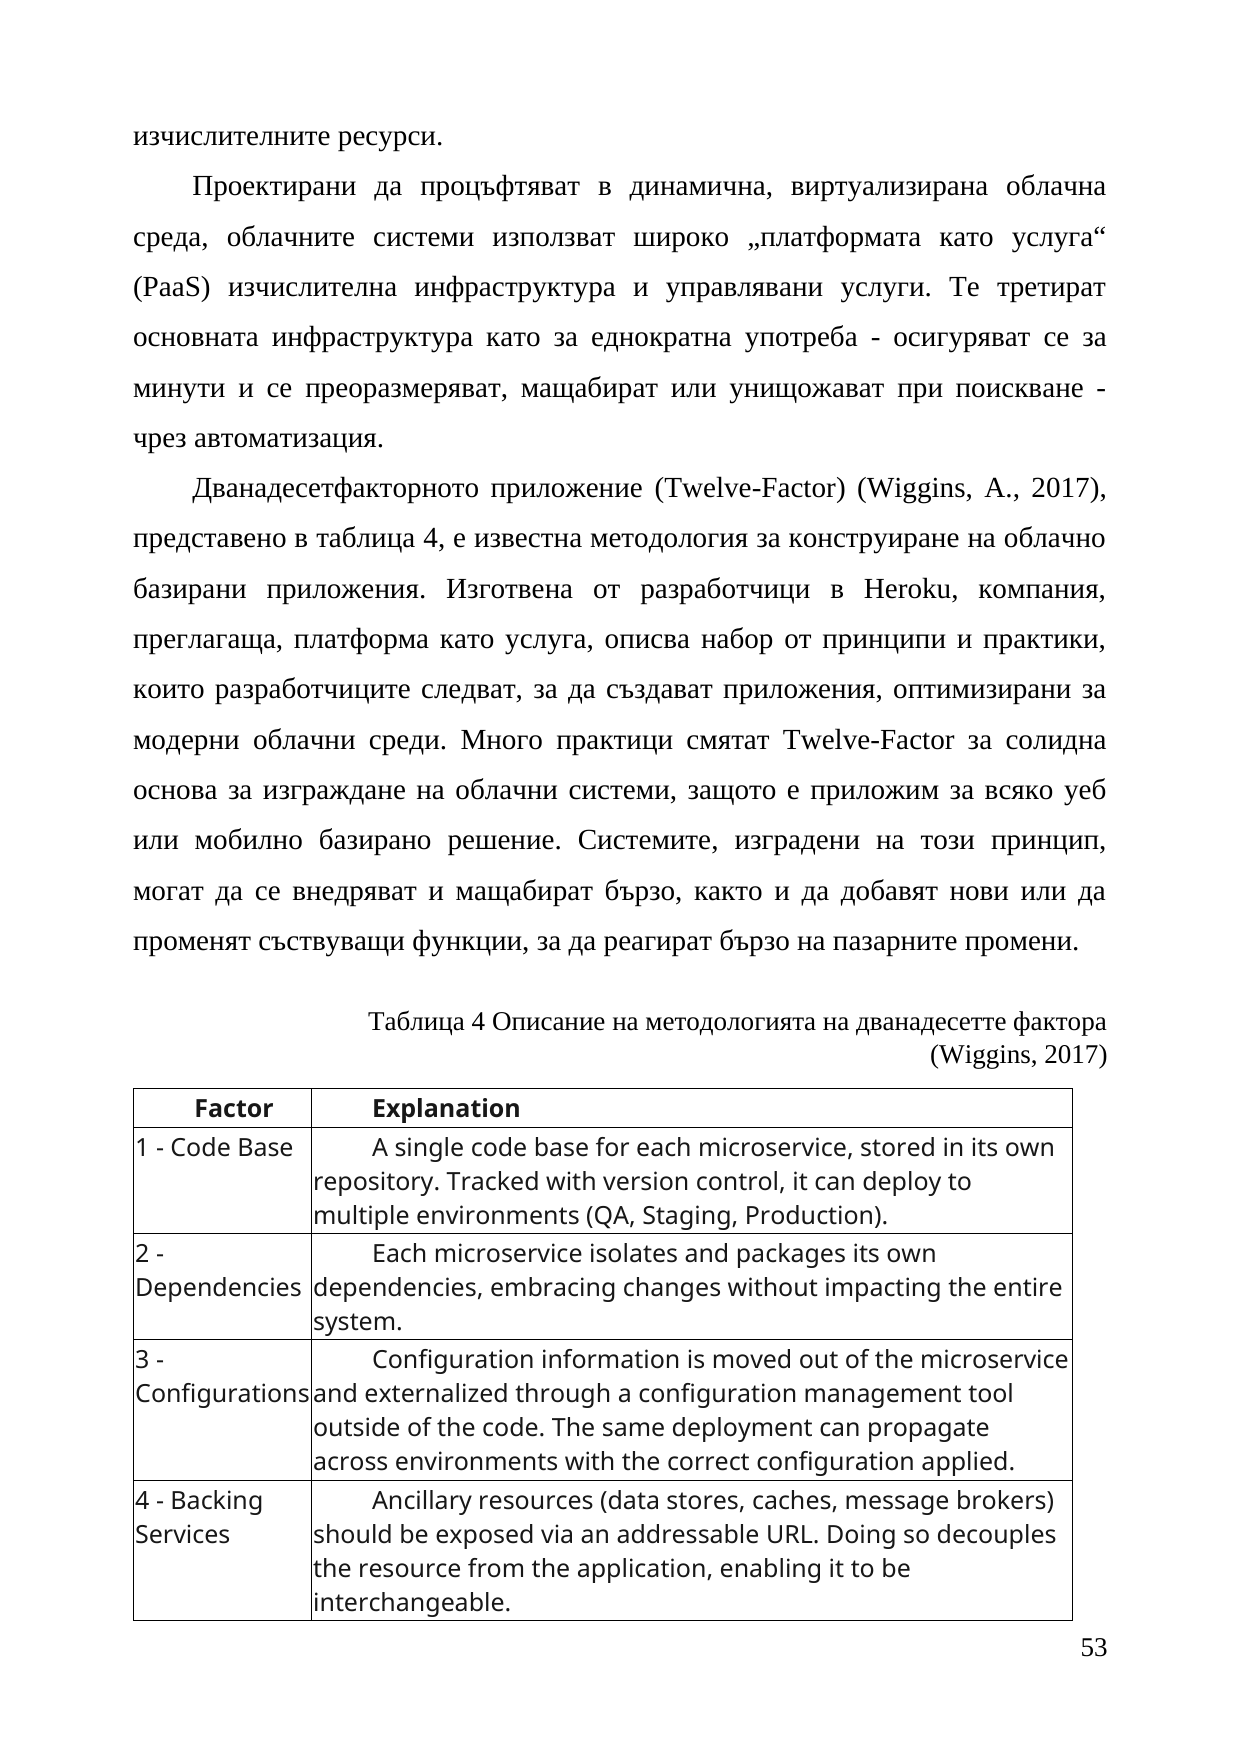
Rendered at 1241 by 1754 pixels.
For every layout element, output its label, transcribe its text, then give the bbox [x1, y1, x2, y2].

text Проектирани да процъфтяват в динамична, виртуализирана облачна среда, облачните системи използват широко „платформата като услуга“ (PaaS) изчислителна инфраструктура и управлявани услуги. Те третират основната инфраструктура като за еднократна употреба - осигуряват се за минути и се преоразмеряват, мащабират или унищожават при поискване - чрез автоматизация. [133, 168, 1107, 453]
table_cell Ancillary resources (data stores, caches, message brokers) should be exposed via an addressable URL. Doing so decouples the resource from the application, enabling it to be interchangeable. [312, 1481, 1072, 1620]
text Дванадесетфакторното приложение (Twelve-Factor) (Wiggins, A., 2017), представено в таблица 4, е известна методология за конструиране на облачно базирани приложения. Изготвена от разработчици в Heroku, компания, преглагаща, платформа като услуга, описва набор от принципи и практики, които разработчиците следват, за да създават приложения, оптимизирани за модерни облачни среди. Много практици смятат Twelve-Factor за солидна основа за изграждане на облачни системи, защото е приложим за всяко уеб или мобилно базирано решение. Системите, изградени на този принцип, могат да се внедряват и мащабират бързо, както и да добавят нови или да променят съствуващи функции, за да реагират бързо на пазарните промени. [133, 470, 1107, 957]
table_header Explanation [312, 1089, 1072, 1127]
table_cell 2 - Dependencies [134, 1234, 311, 1339]
table_cell 4 - Backing Services [134, 1481, 311, 1620]
table_cell Each microservice isolates and packages its own dependencies, embracing changes without impacting the entire system. [312, 1234, 1072, 1339]
table_cell 1 - Code Base [134, 1128, 311, 1233]
table_cell Configuration information is moved out of the microservice and externalized through a configuration management tool outside of the code. The same deployment can propagate across environments with the correct configuration applied. [312, 1340, 1072, 1480]
table_cell A single code base for each microservice, stored in its own repository. Tracked with version control, it can deploy to multiple environments (QA, Staging, Production). [312, 1128, 1072, 1233]
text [133, 118, 1107, 152]
text Таблица 4 Описание на методологията на дванадесетте фактора (Wiggins, 2017) [133, 1004, 1107, 1069]
table_cell 3 - Configurations [134, 1340, 311, 1480]
table_header Factor [134, 1089, 311, 1127]
